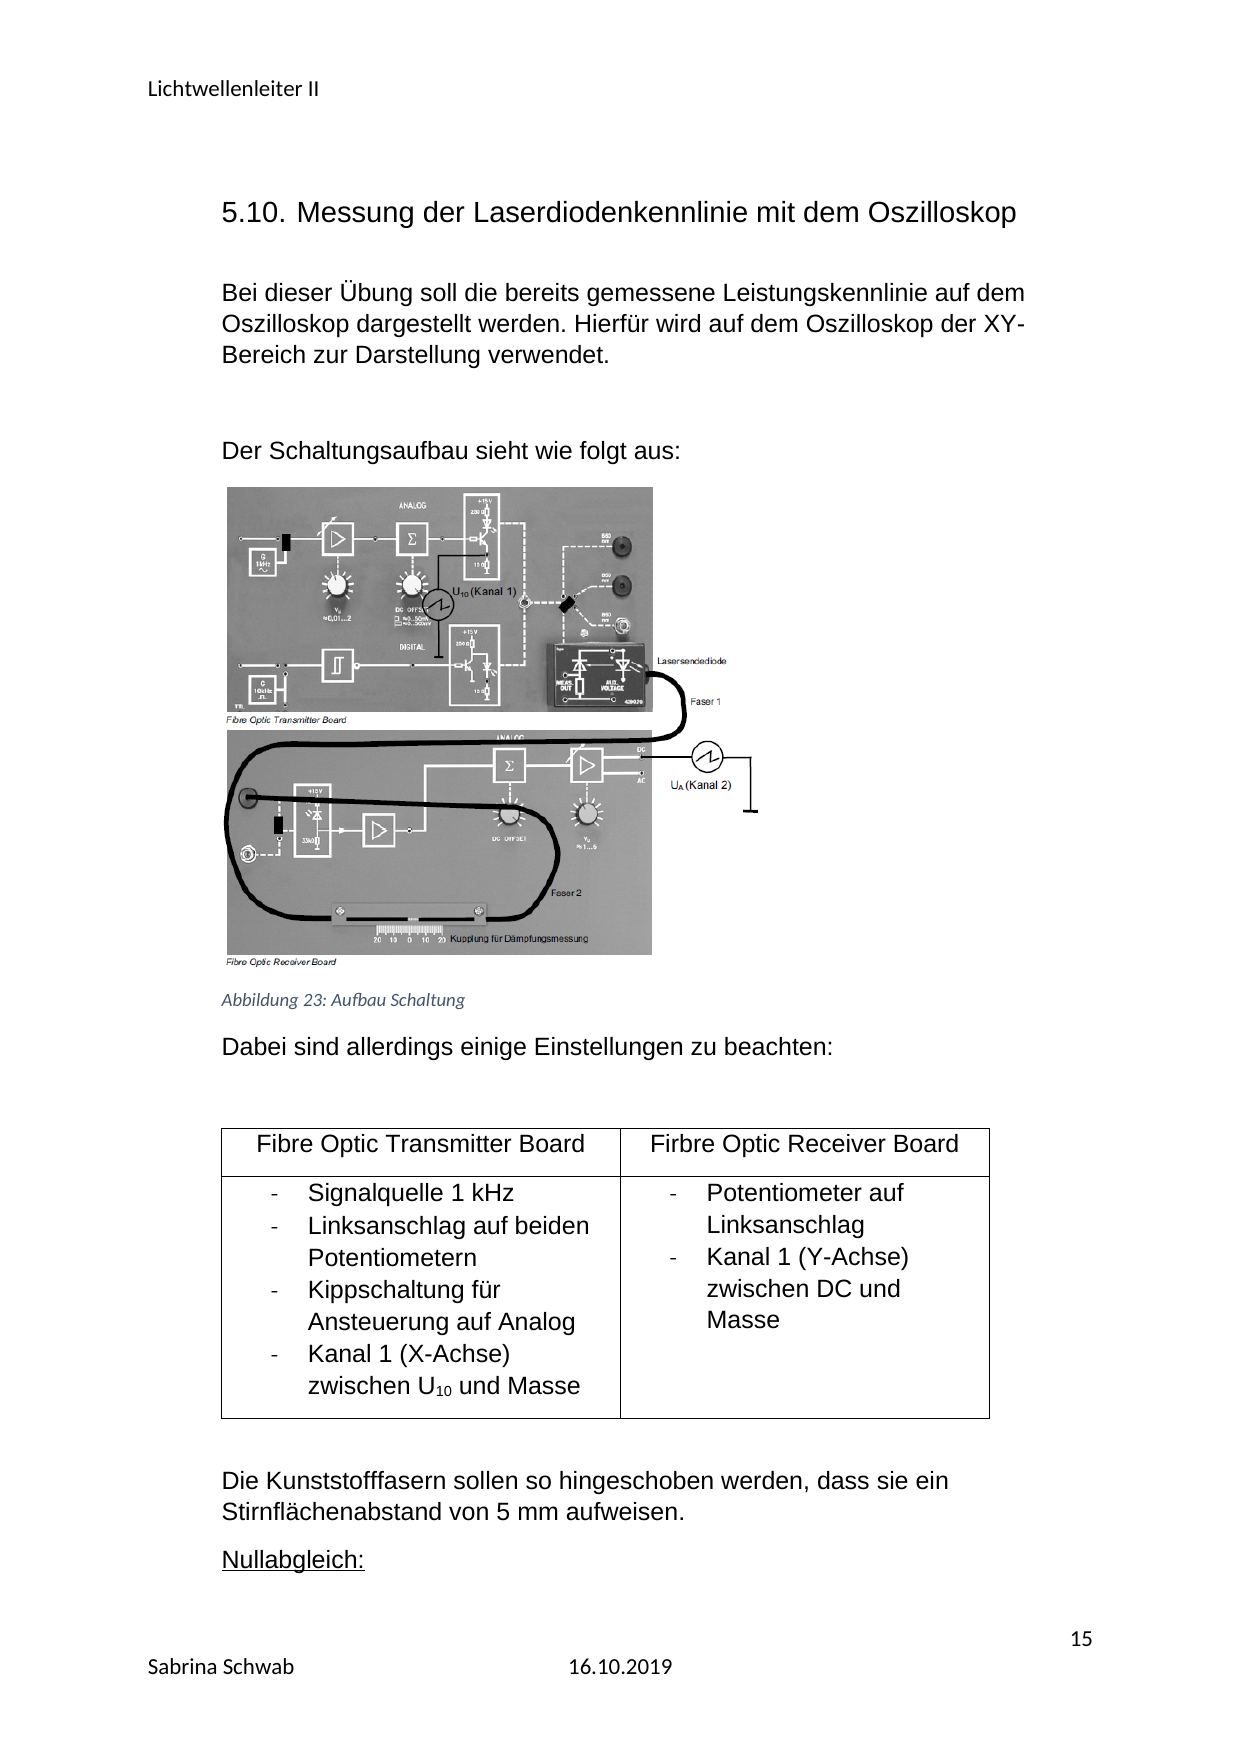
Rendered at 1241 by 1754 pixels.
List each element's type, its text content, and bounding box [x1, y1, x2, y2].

table_header Firbre Optic Receiver Board [621, 1129, 989, 1176]
picture [221, 483, 768, 970]
subtitle Messung der Laserdiodenkennlinie mit dem Oszilloskop [221, 195, 1093, 229]
table_cell Signalquelle 1 kHz Linksanschlag auf beiden Potentiometern Kippschaltung für Ansteuerung auf Analog Kanal 1 (X-Achse) zwischen U10 und Masse [222, 1177, 620, 1418]
text Dabei sind allerdings einige Einstellungen zu beachten: [148, 1032, 1093, 1061]
text Bei dieser Übung soll die bereits gemessene Leistungskennlinie auf dem Oszilloskop dargestellt werden. Hierfür wird auf dem Oszilloskop der XY-Bereich zur Darstellung verwendet. [221, 278, 1093, 369]
text Die Kunststofffasern sollen so hingeschoben werden, dass sie ein Stirnflächenabstand von 5 mm aufweisen. [221, 1466, 1093, 1526]
text Der Schaltungsaufbau sieht wie folgt aus: [148, 436, 1093, 464]
table_cell Potentiometer auf Linksanschlag Kanal 1 (Y-Achse) zwischen DC und Masse [621, 1177, 989, 1418]
text Nullabgleich: [148, 1545, 1093, 1574]
table_header Fibre Optic Transmitter Board [222, 1129, 620, 1176]
